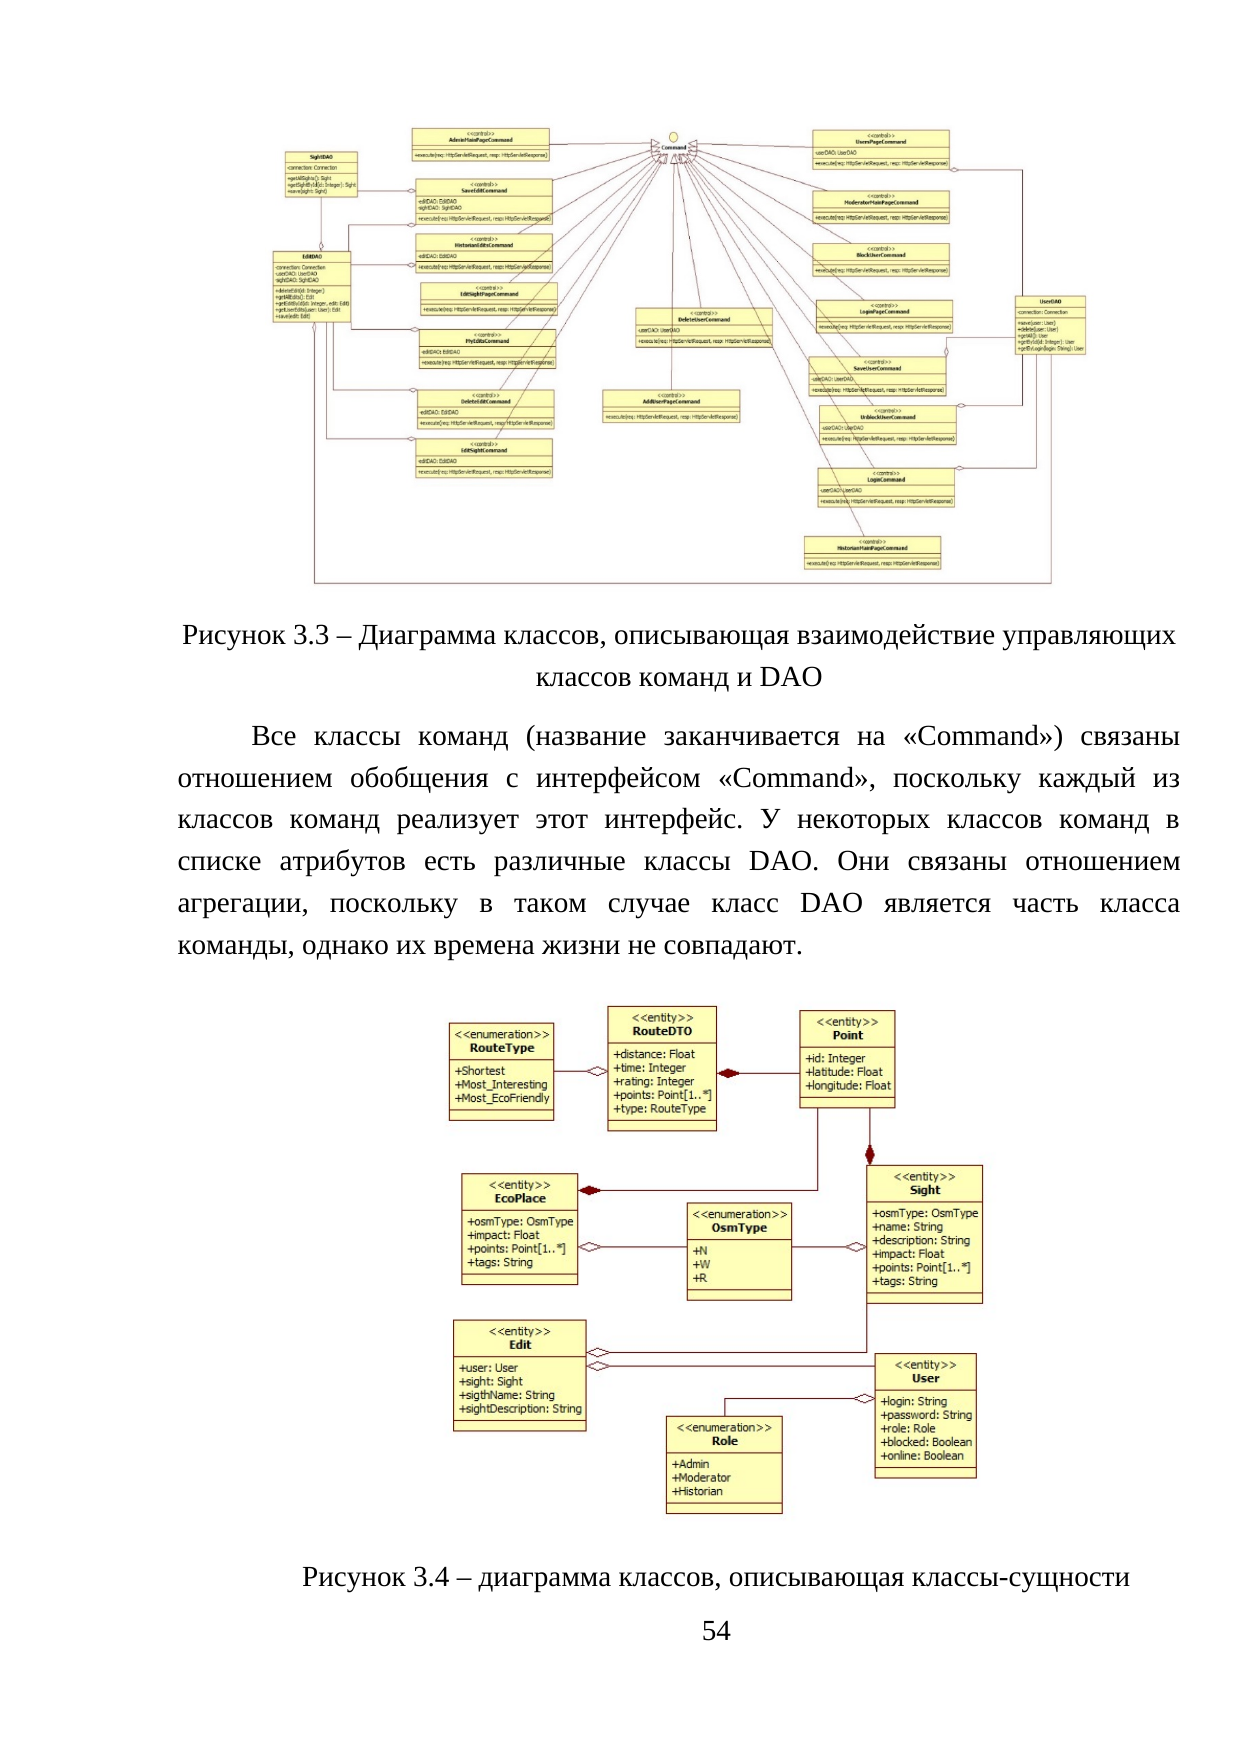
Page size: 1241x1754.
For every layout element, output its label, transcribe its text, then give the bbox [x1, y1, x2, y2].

text Рисунок 3.3 – Диаграмма классов, описывающая взаимодействие управляющих классов команд и DAO [177, 617, 1181, 693]
picture [428, 985, 1004, 1535]
text Все классы команд (название заканчивается на «Command») связаны отношением обобщения с интерфейсом «Command», поскольку каждый из классов команд реализует этот интерфейс. У некоторых классов команд в списке атрибутов есть различные классы DAO. Они связаны отношением агрегации, поскольку в таком случае класс DAO является часть класса команды, однако их времена жизни не совпадают. [177, 718, 1181, 961]
picture [264, 118, 1094, 593]
text Рисунок 3.4 – диаграмма классов, описывающая классы-сущности [177, 1559, 1181, 1593]
